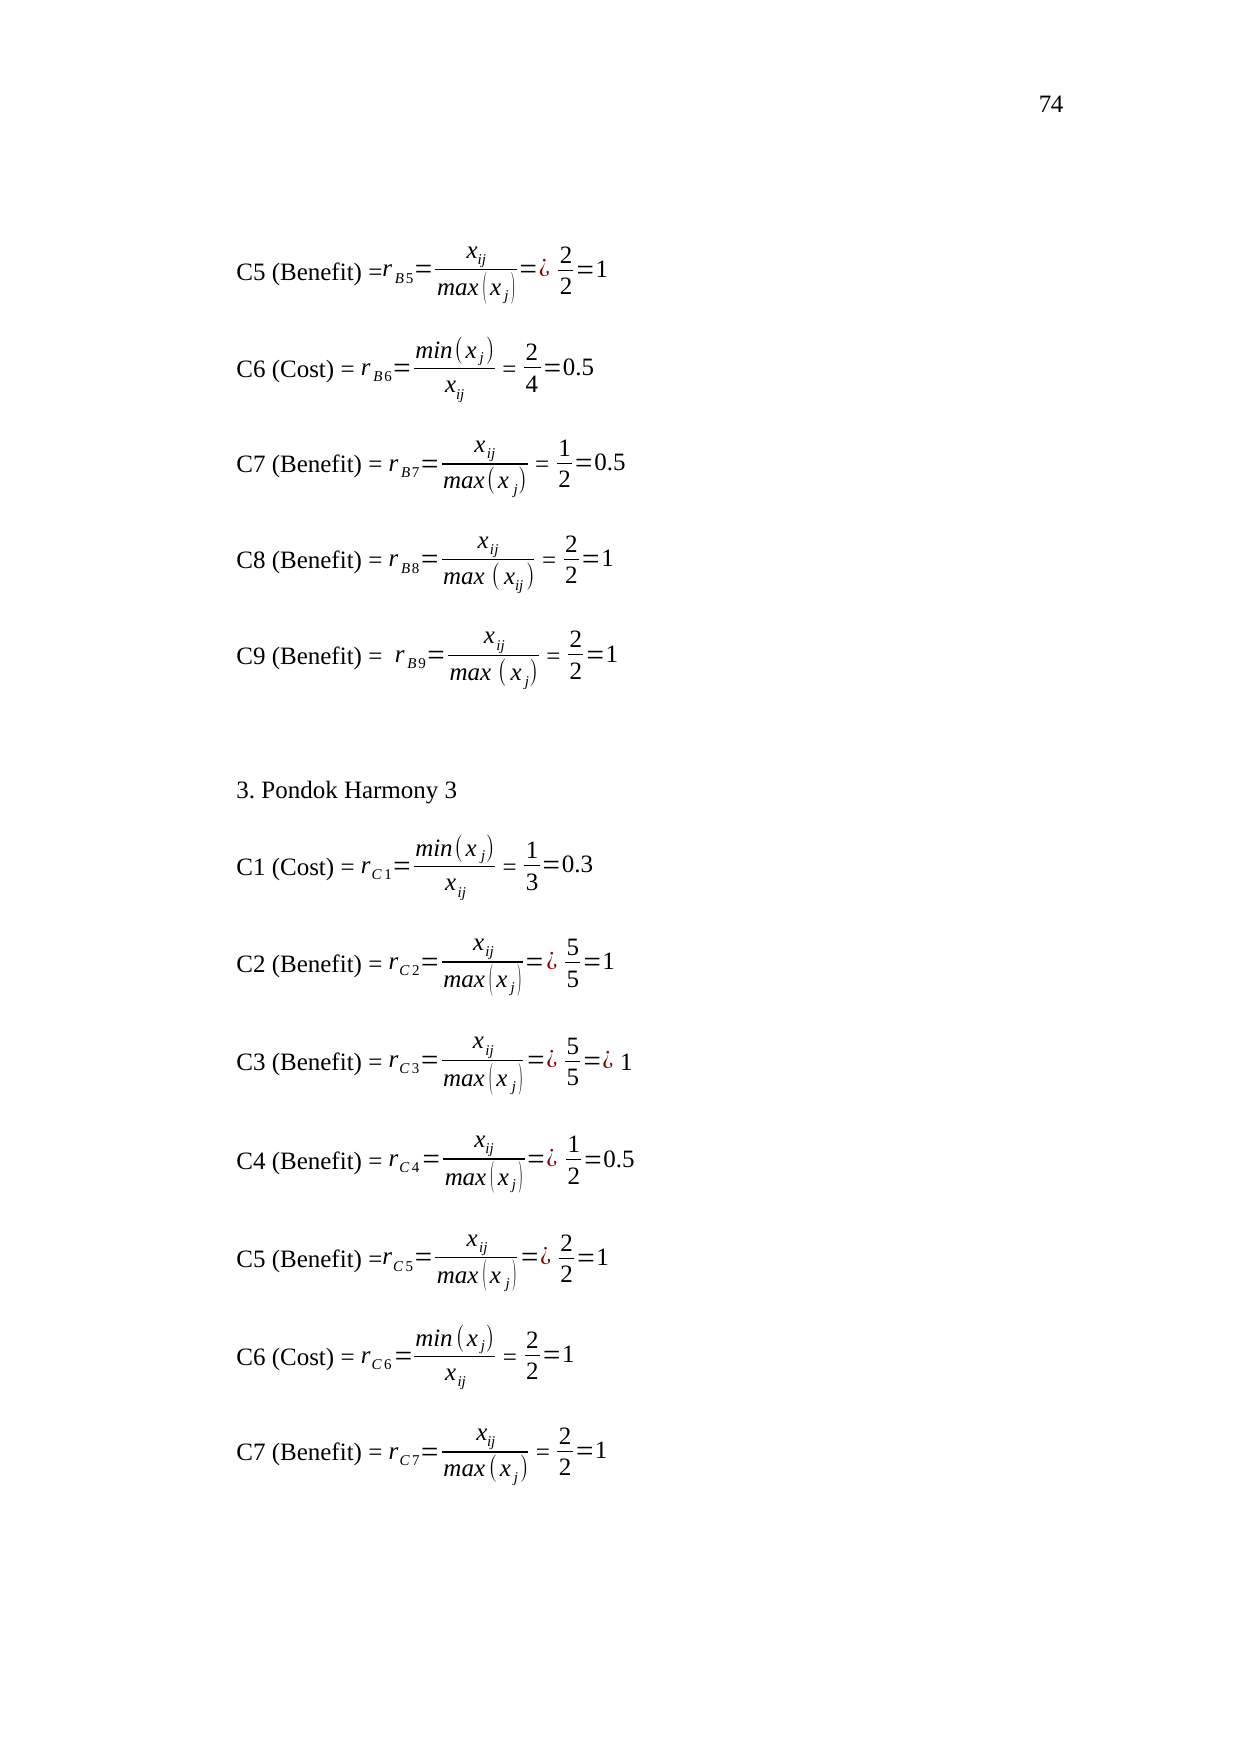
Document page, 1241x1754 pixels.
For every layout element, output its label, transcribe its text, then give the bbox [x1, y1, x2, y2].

text C4 (Benefit) = [236, 1126, 1063, 1195]
text C2 (Benefit) = [236, 928, 1063, 998]
text C3 (Benefit) = 1 [236, 1027, 1063, 1097]
text C6 (Cost) = = [236, 335, 1063, 402]
text C9 (Benefit) = = [236, 622, 1063, 689]
text 3. Pondok Harmony 3 [236, 775, 1063, 804]
text C5 (Benefit) = [236, 1224, 1063, 1294]
text C7 (Benefit) = = [236, 431, 1063, 497]
text C1 (Cost) = = [236, 833, 1063, 900]
text C8 (Benefit) = = [236, 526, 1063, 593]
text C7 (Benefit) = = [236, 1418, 1063, 1485]
text C6 (Cost) = = [236, 1323, 1063, 1389]
text C5 (Benefit) = [236, 236, 1063, 306]
